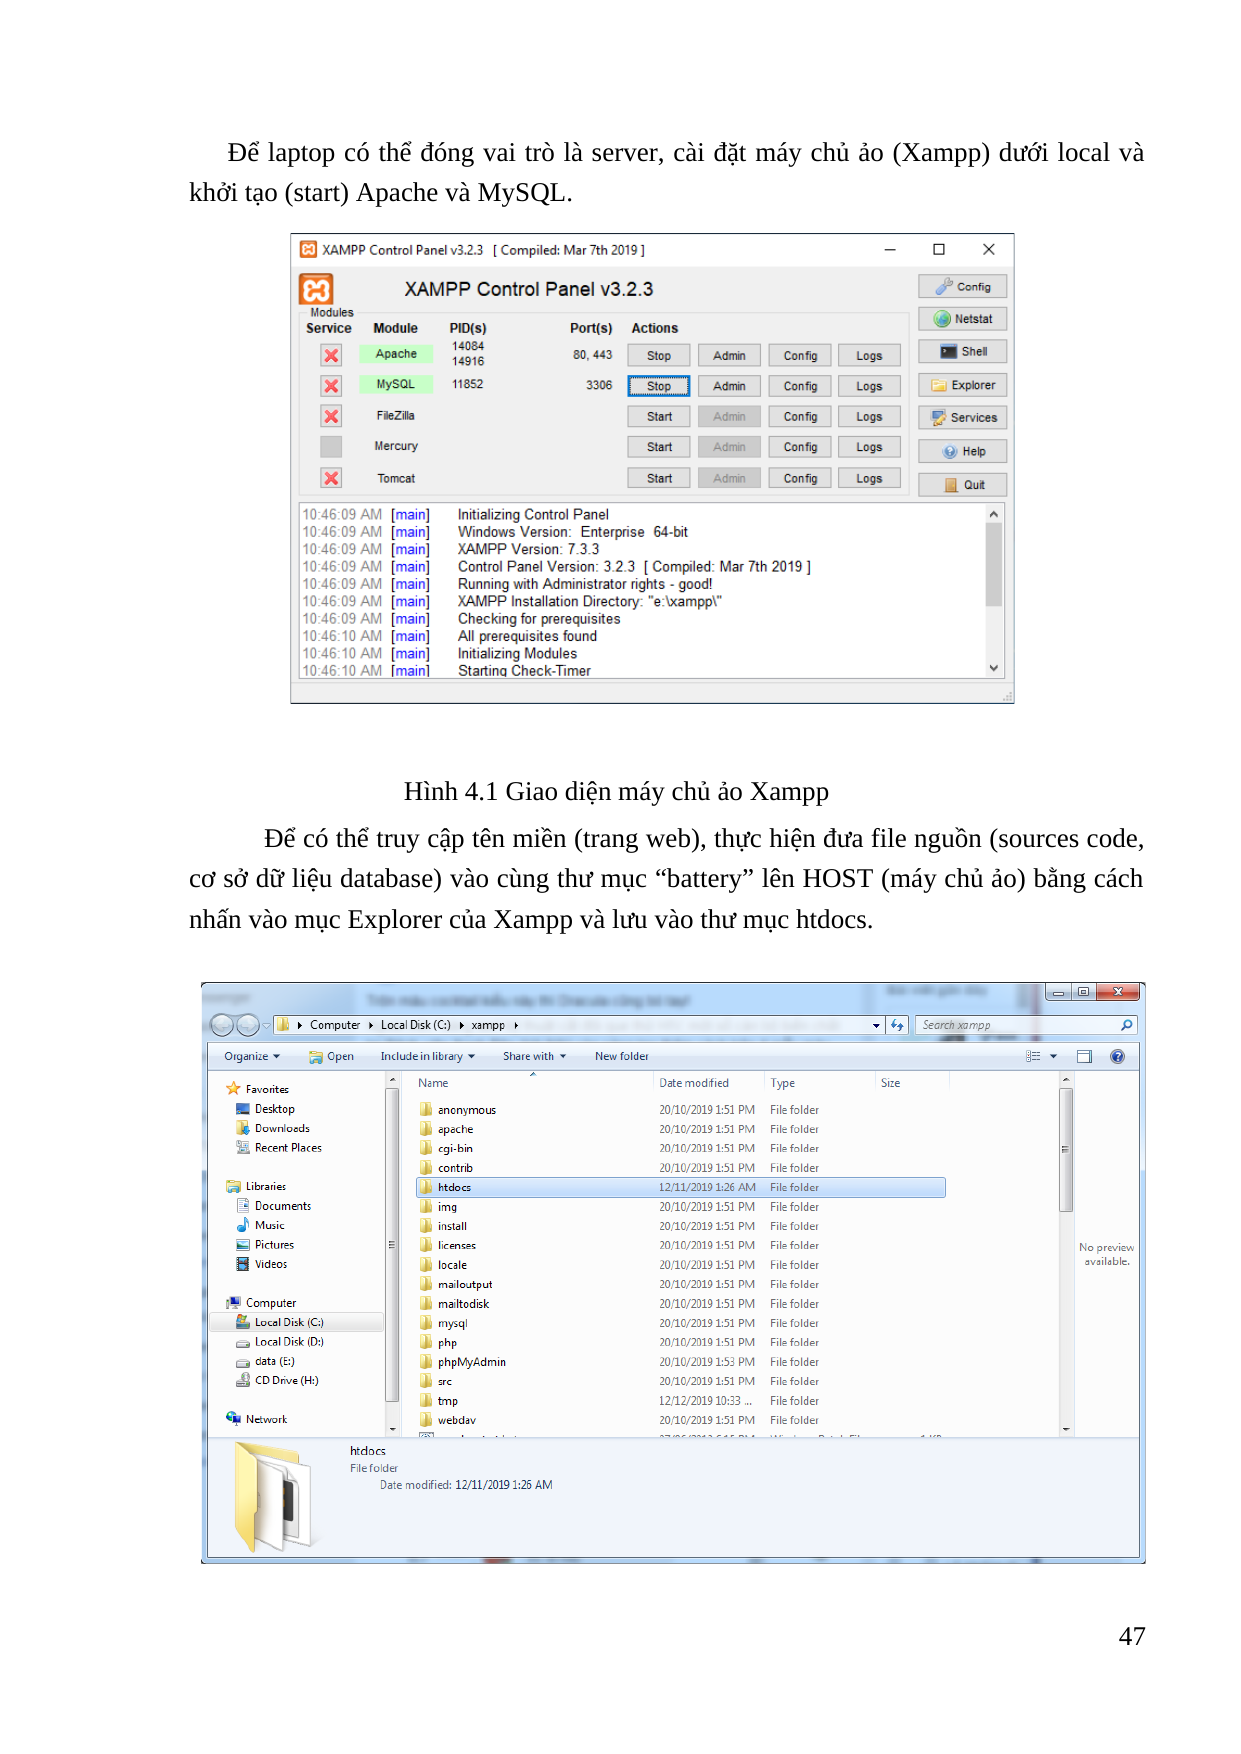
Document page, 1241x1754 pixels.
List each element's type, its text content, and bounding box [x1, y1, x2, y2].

picture [201, 982, 1146, 1564]
picture [290, 233, 1015, 704]
text Để laptop có thể đóng vai trò là server, cài đặt máy chủ ảo (Xampp) dưới local và khởi tạo (start) Apache và MySQL. [189, 136, 1146, 207]
text Để có thể truy cập tên miền (trang web), thực hiện đưa file nguồn (sources code, cơ sở dữ liệu database) vào cùng thư mục “battery” lên HOST (máy chủ ảo) bằng cách nhấn vào mục Explorer của Xampp và lưu vào thư mục htdocs. [189, 822, 1146, 934]
subtitle Giao diện máy chủ ảo Xampp [189, 775, 1146, 806]
